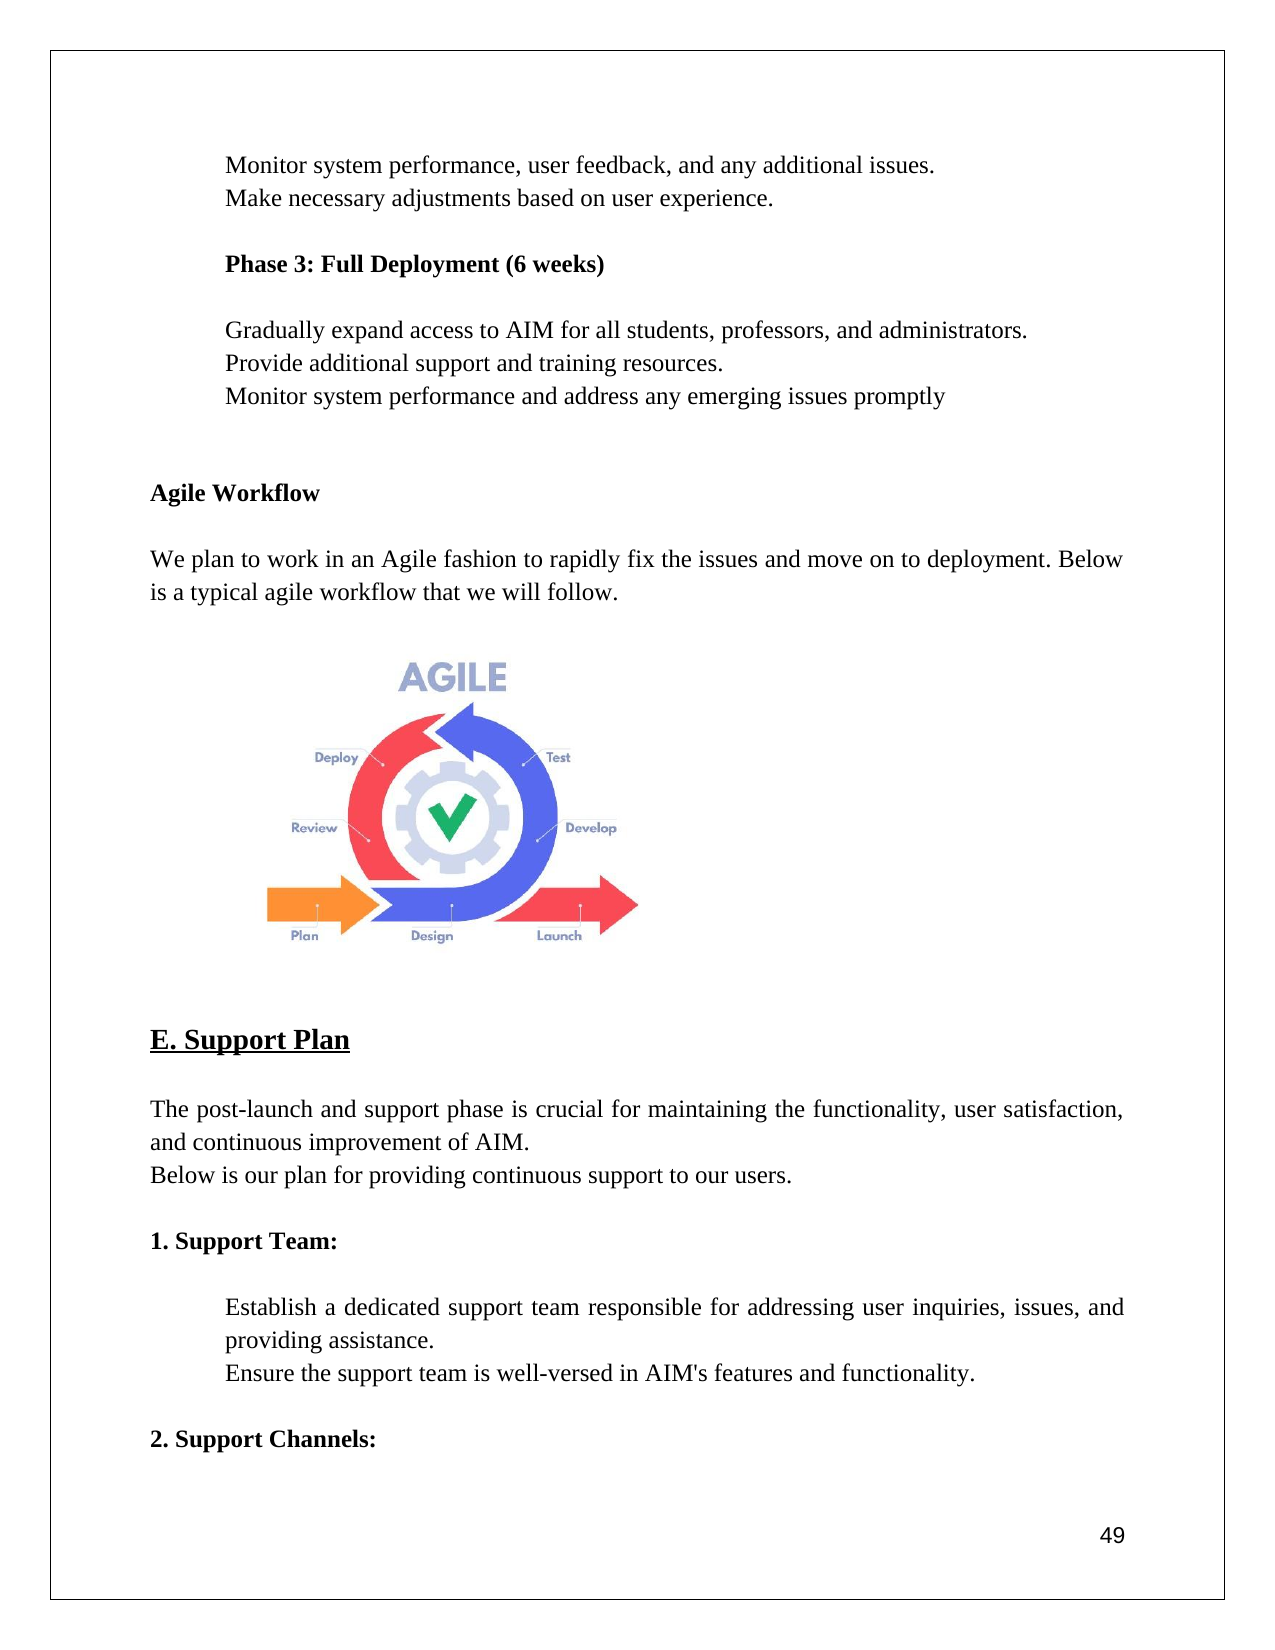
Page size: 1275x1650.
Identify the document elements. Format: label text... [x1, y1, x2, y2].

text Monitor system performance and address any emerging issues promptly [225, 381, 1125, 410]
text 1. Support Team: [150, 1226, 1125, 1255]
text Make necessary adjustments based on user experience. [225, 183, 1125, 212]
text Ensure the support team is well-versed in AIM's features and functionality. [225, 1358, 1125, 1387]
text Below is our plan for providing continuous support to our users. [150, 1160, 1125, 1189]
text Establish a dedicated support team responsible for addressing user inquiries, issues, and providing assistance. [225, 1292, 1125, 1354]
text Gradually expand access to AIM for all students, professors, and administrators. [225, 315, 1125, 344]
text We plan to work in an Agile fashion to rapidly fix the issues and move on to deployment. Below is a typical agile workflow that we will follow. [150, 544, 1125, 606]
text Phase 3: Full Deployment (6 weeks) [225, 249, 1125, 278]
text 2. Support Channels: [150, 1424, 1125, 1453]
text E. Support Plan [150, 1022, 1125, 1056]
text Monitor system performance, user feedback, and any additional issues. [225, 150, 1125, 179]
text Agile Workflow [150, 478, 1125, 507]
picture [150, 642, 768, 986]
text Provide additional support and training resources. [225, 348, 1125, 377]
text The post-launch and support phase is crucial for maintaining the functionality, user satisfaction, and continuous improvement of AIM. [150, 1094, 1125, 1156]
